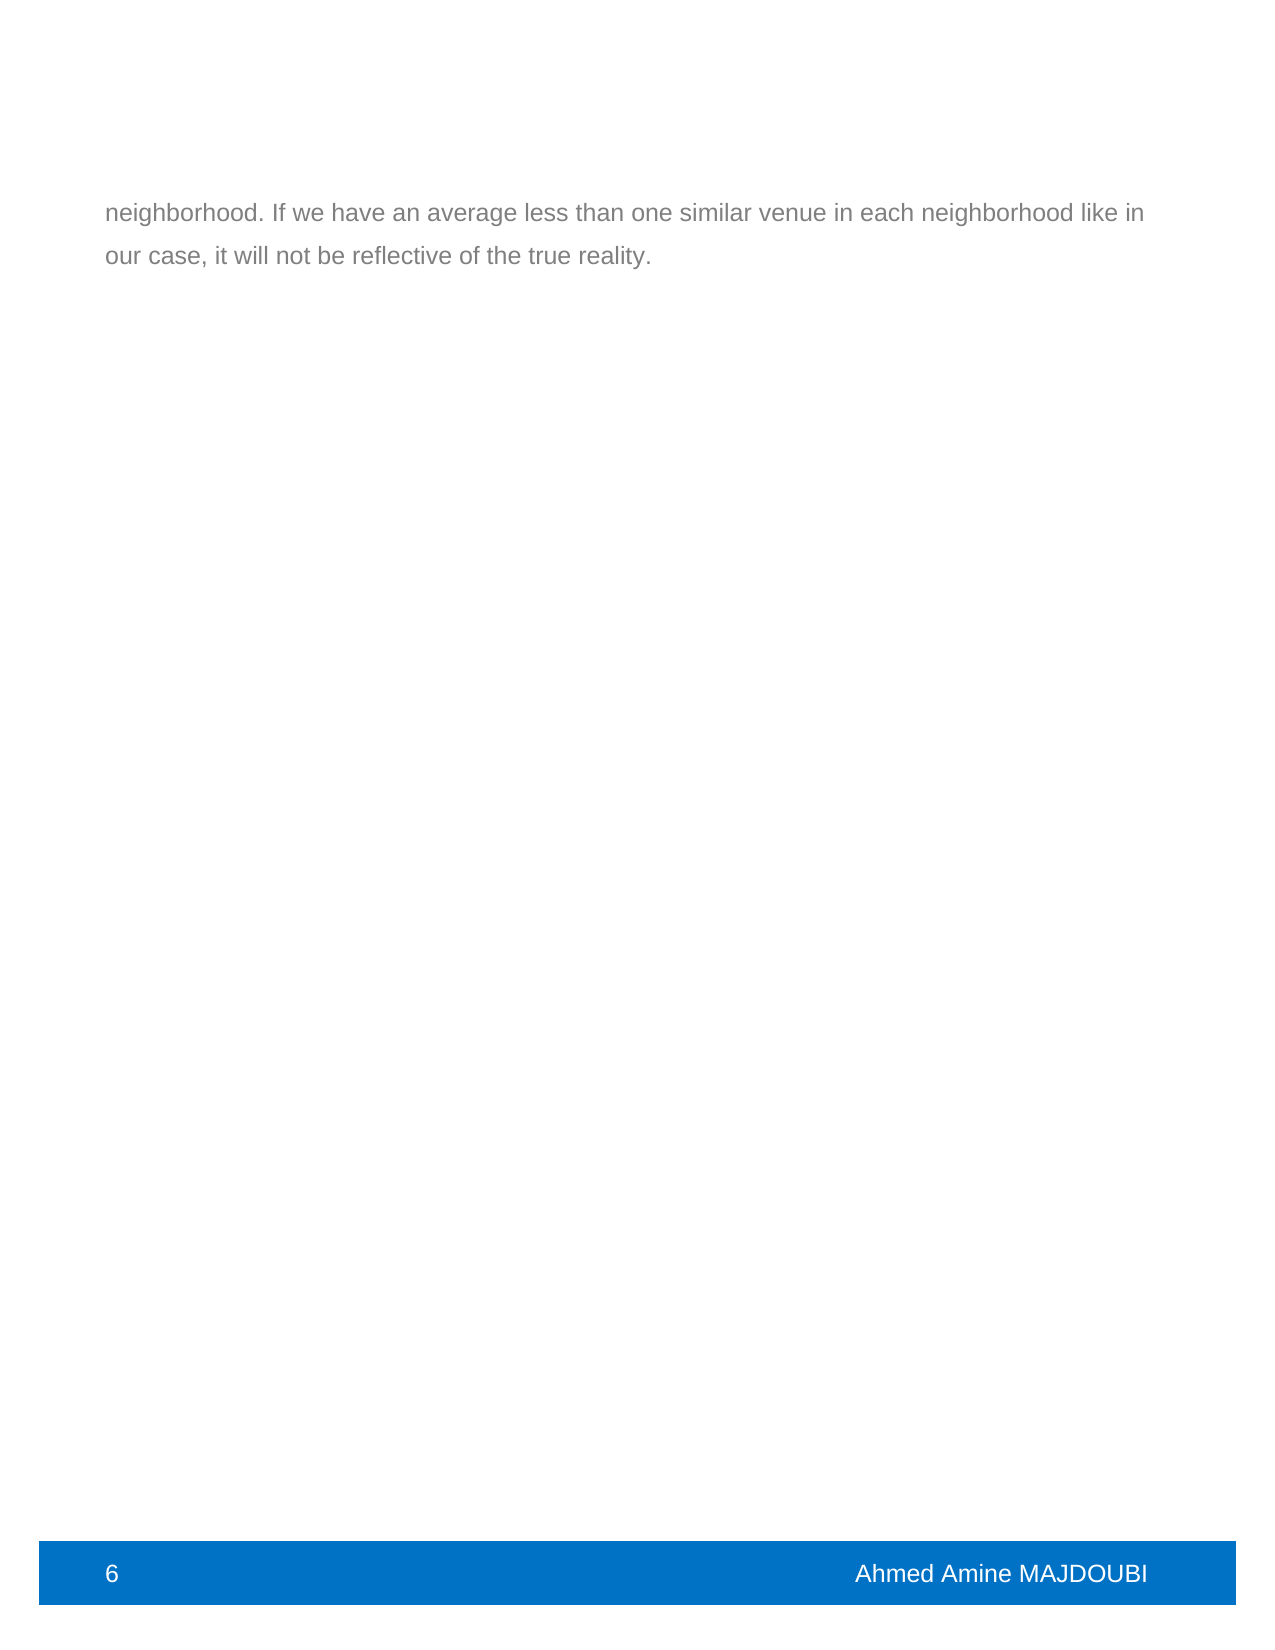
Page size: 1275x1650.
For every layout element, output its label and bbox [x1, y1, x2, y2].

list [105, 198, 1170, 270]
